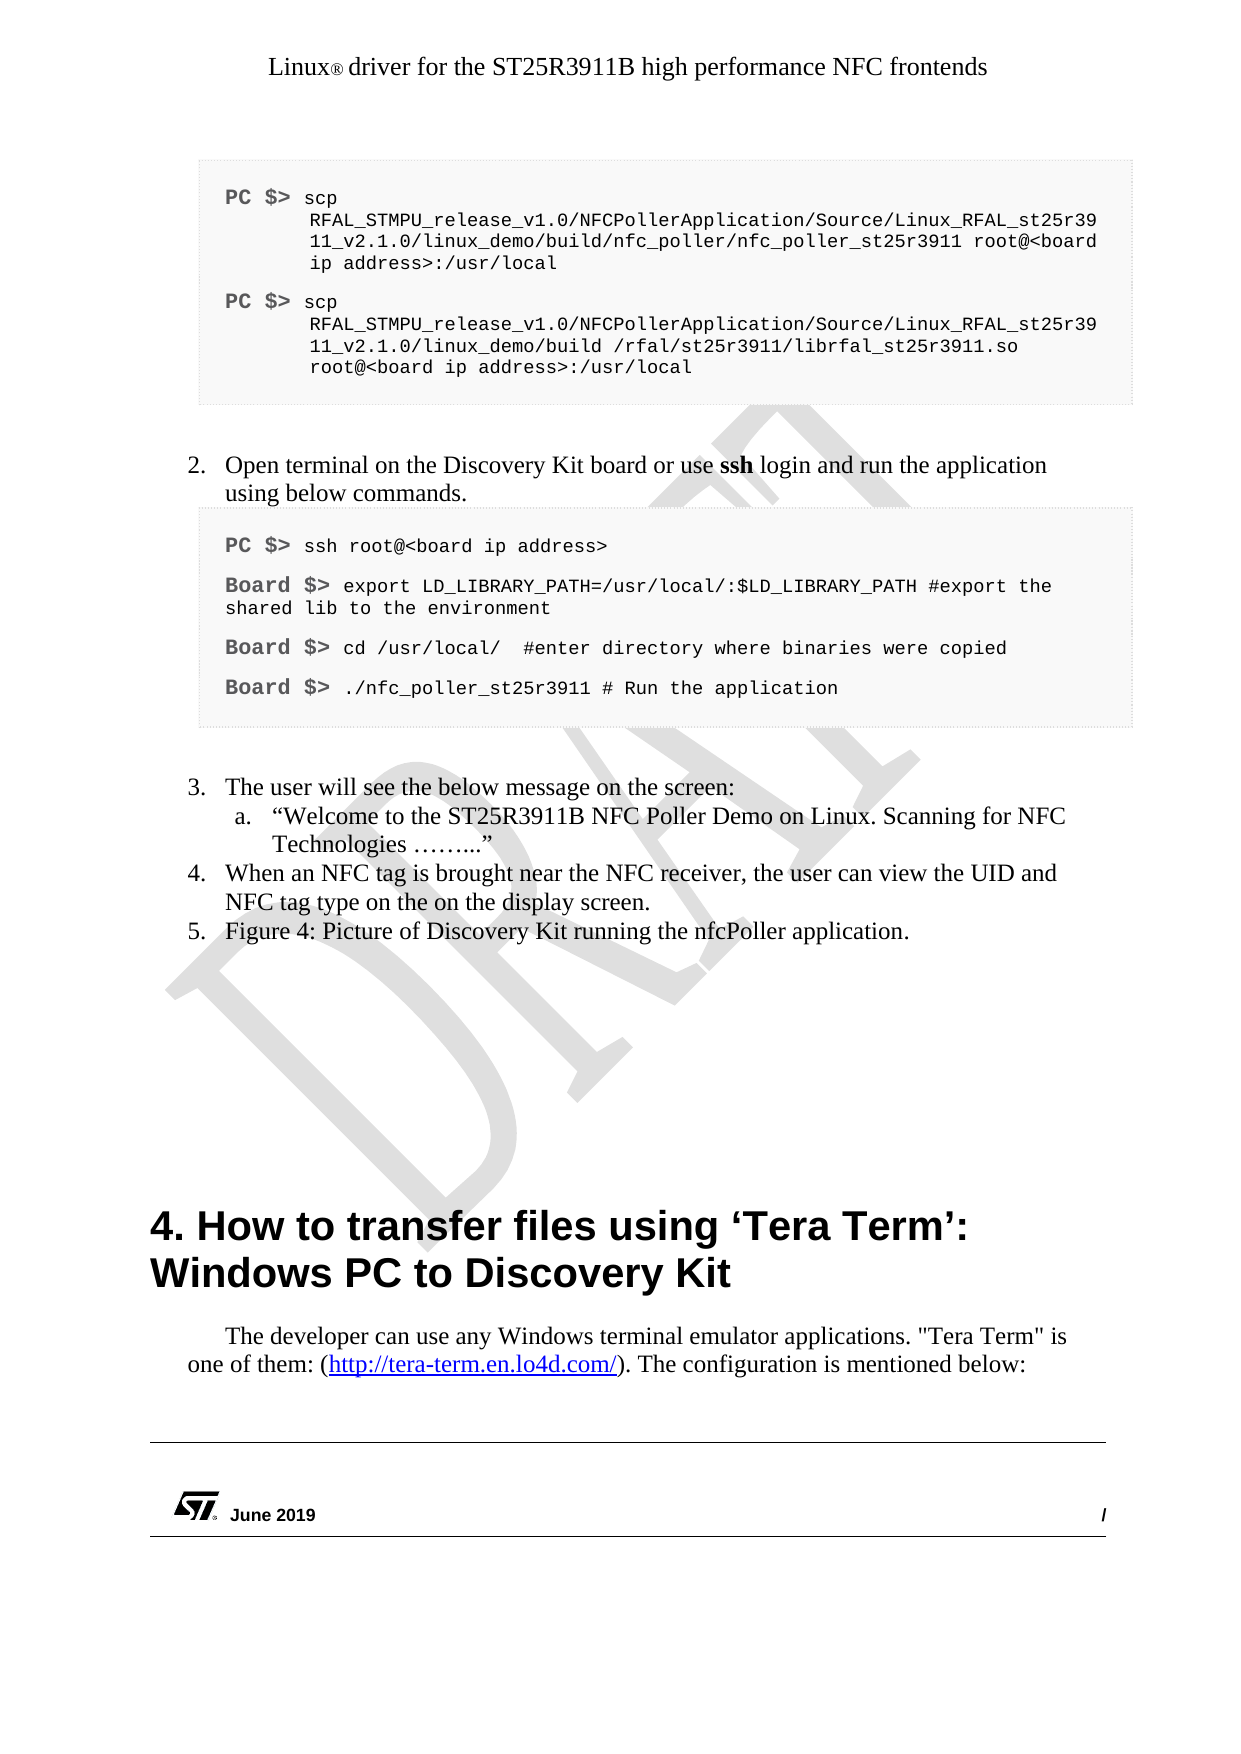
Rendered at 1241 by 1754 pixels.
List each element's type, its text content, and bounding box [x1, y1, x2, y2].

text Board $> cd /usr/local/ #enter directory where binaries were copied [198, 609, 1133, 650]
text Board $> export LD_LIBRARY_PATH=/usr/local/:$LD_LIBRARY_PATH #export the shared lib to the environment [198, 548, 1133, 609]
text PC $> ssh root@<board ip address> [198, 507, 1133, 548]
list Open terminal on the Discovery Kit board or use ssh login and run the application using below commands. [187, 450, 1106, 507]
text PC $> scp RFAL_STMPU_release_v1.0/NFCPollerApplication/Source/Linux_RFAL_st25r3911_v2.1.0/linux_demo/build/nfc_poller/nfc_poller_st25r3911 root@<board ip address>:/usr/local [198, 159, 1133, 264]
subtitle How to transfer files using ‘Tera Term’: Windows PC to Discovery Kit [150, 1201, 1106, 1297]
picture [170, 1490, 220, 1521]
text PC $> scp RFAL_STMPU_release_v1.0/NFCPollerApplication/Source/Linux_RFAL_st25r3911_v2.1.0/linux_demo/build /rfal/st25r3911/librfal_st25r3911.so root@<board ip address>:/usr/local [198, 264, 1133, 405]
text The developer can use any Windows terminal emulator applications. "Tera Term" is one of them: (http://tera-term.en.lo4d.com/). The configuration is mentioned below: [187, 1321, 1106, 1378]
list “Welcome to the ST25R3911B NFC Poller Demo on Linux. Scanning for NFC Technologies ……...” [234, 801, 1106, 858]
text Board $> ./nfc_poller_st25r3911 # Run the application [198, 650, 1133, 728]
list Figure 4 Picture of Discovery Kit running the nfcPoller application. [187, 916, 1106, 944]
list The user will see the below message on the screen: [187, 772, 1106, 801]
list When an NFC tag is brought near the NFC receiver, the user can view the UID and NFC tag type on the on the display screen. [187, 858, 1106, 916]
